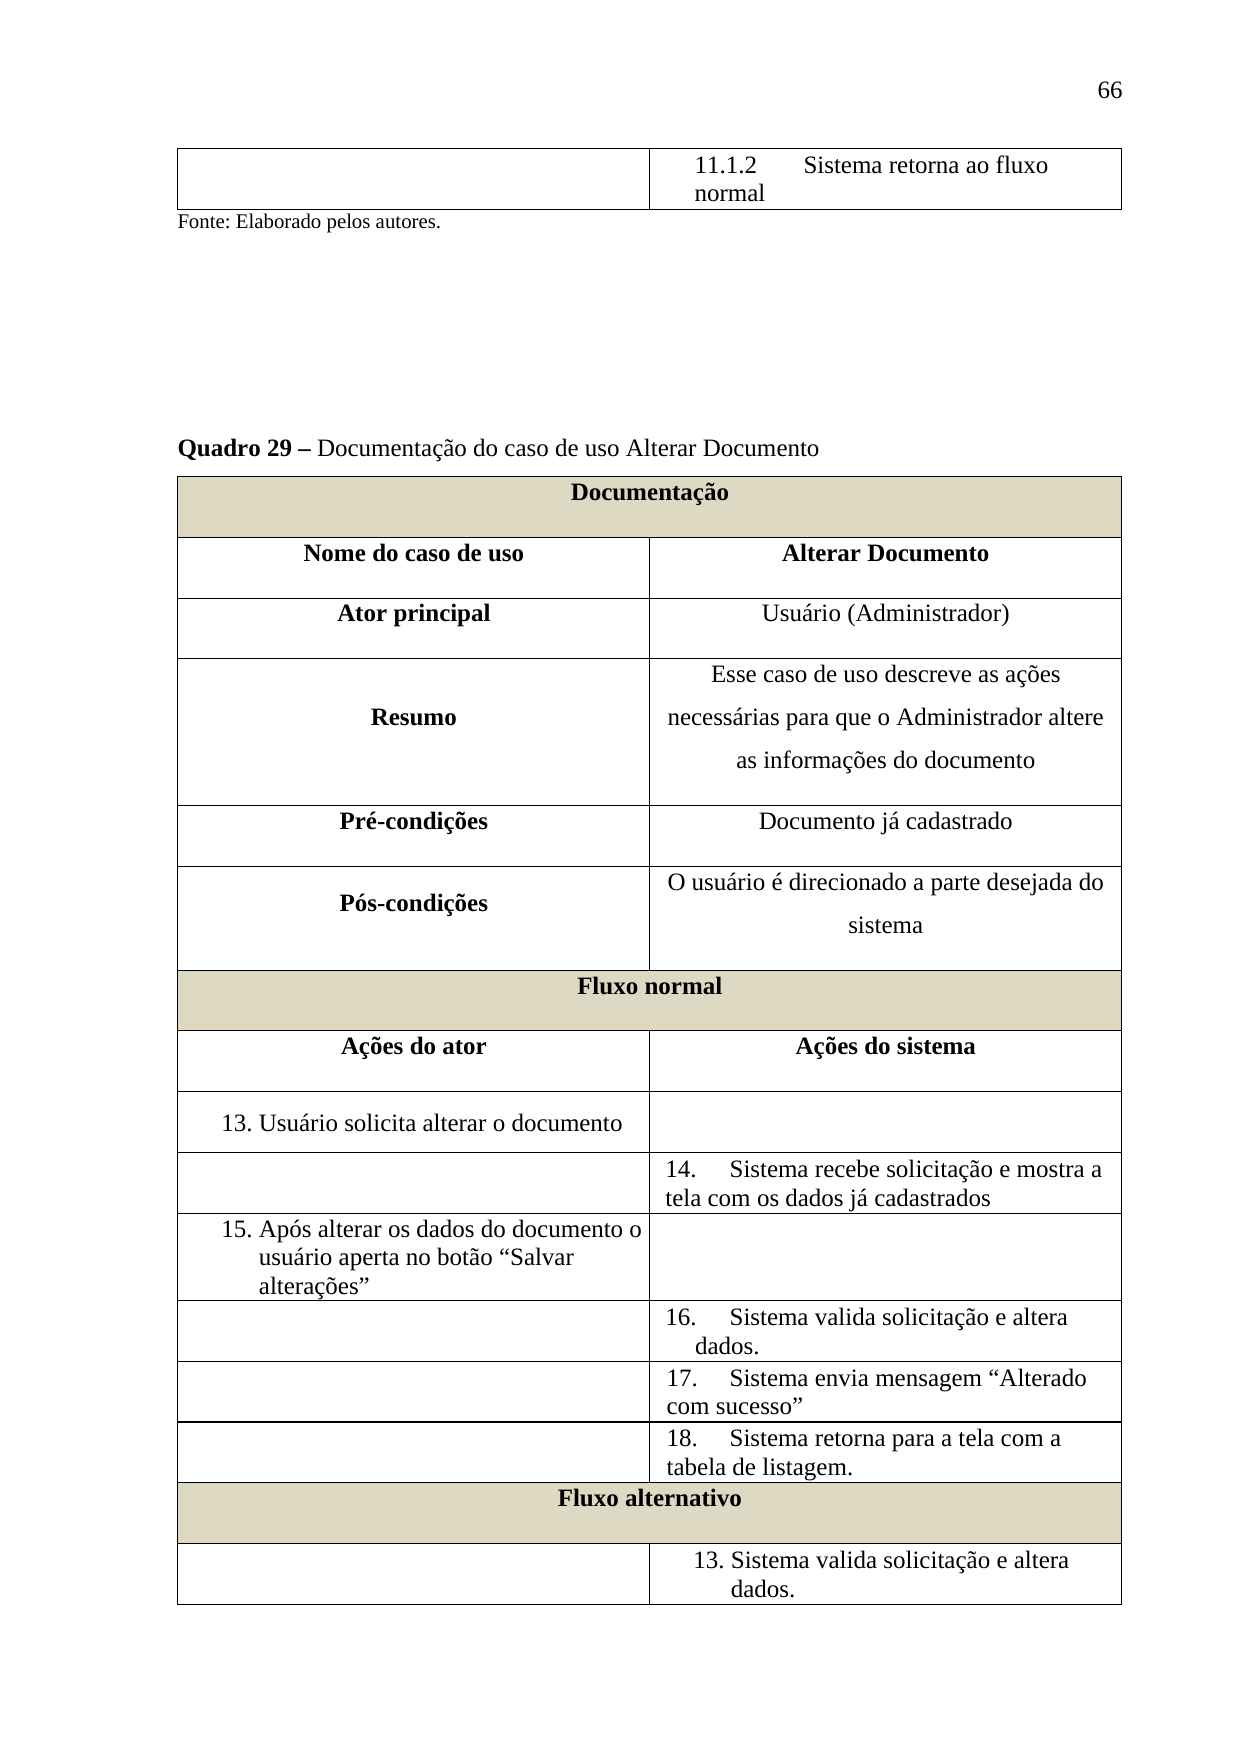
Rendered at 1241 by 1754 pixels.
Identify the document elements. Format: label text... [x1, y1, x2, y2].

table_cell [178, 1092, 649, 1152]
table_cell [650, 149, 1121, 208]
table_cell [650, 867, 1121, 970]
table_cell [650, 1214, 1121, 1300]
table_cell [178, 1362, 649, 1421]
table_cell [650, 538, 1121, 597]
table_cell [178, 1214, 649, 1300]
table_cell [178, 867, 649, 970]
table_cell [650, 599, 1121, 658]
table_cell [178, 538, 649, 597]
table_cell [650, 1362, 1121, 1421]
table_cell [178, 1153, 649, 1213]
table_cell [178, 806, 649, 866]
text Fonte: Elaborado pelos autores. [177, 210, 1122, 233]
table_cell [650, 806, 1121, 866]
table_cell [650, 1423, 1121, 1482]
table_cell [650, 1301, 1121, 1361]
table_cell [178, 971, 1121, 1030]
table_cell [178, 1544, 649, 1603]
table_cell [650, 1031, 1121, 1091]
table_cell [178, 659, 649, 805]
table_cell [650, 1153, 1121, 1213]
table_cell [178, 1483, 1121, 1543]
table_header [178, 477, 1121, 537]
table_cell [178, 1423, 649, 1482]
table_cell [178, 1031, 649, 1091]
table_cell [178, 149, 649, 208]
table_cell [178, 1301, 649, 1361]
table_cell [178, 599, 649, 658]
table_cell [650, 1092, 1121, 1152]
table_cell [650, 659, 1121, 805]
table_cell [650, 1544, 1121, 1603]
text Quadro 29 – Documentação do caso de uso Alterar Documento [177, 433, 1122, 462]
